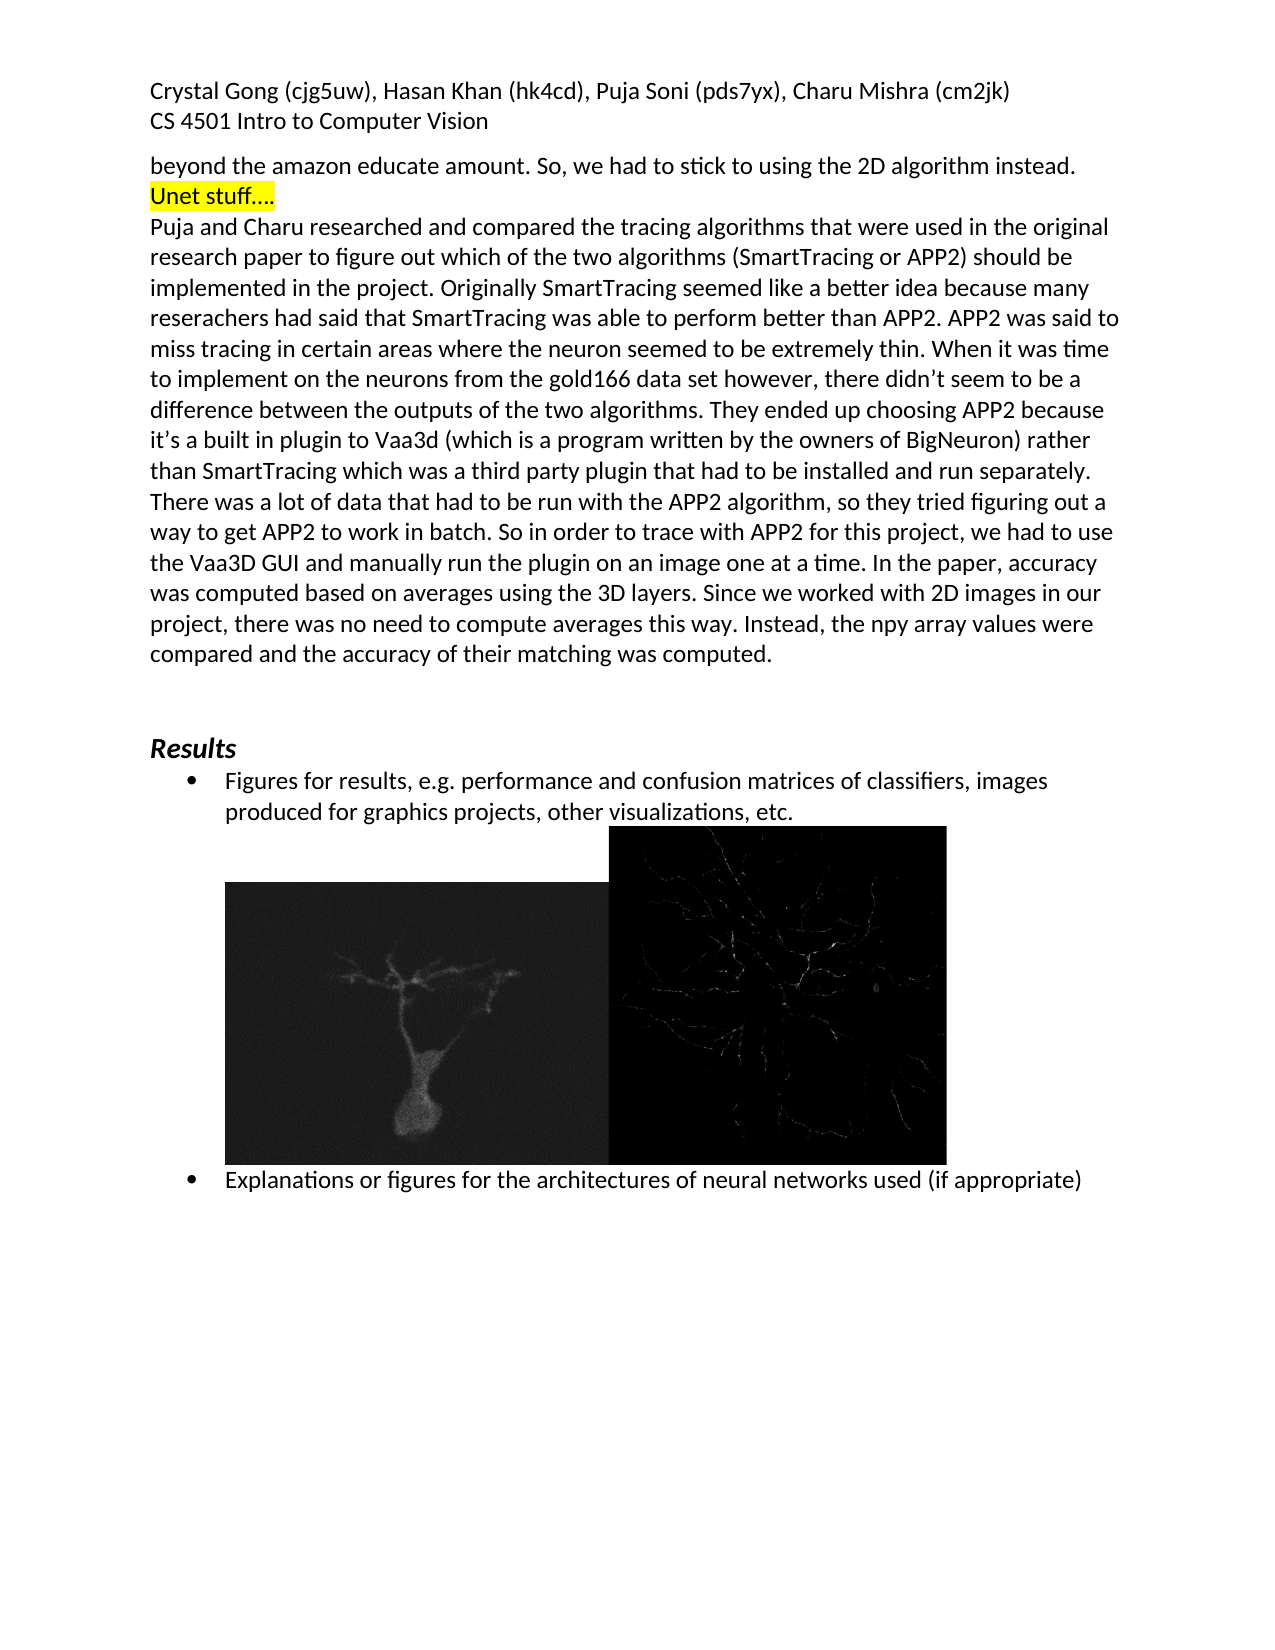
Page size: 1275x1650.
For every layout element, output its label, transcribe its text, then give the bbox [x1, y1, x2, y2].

text Puja and Charu researched and compared the tracing algorithms that were used in the original research paper to figure out which of the two algorithms (SmartTracing or APP2) should be implemented in the project. Originally SmartTracing seemed like a better idea because many reserachers had said that SmartTracing was able to perform better than APP2. APP2 was said to miss tracing in certain areas where the neuron seemed to be extremely thin. When it was time to implement on the neurons from the gold166 data set however, there didn’t seem to be a difference between the outputs of the two algorithms. They ended up choosing APP2 because it’s a built in plugin to Vaa3d (which is a program written by the owners of BigNeuron) rather than SmartTracing which was a third party plugin that had to be installed and run separately. There was a lot of data that had to be run with the APP2 algorithm, so they tried figuring out a way to get APP2 to work in batch. So in order to trace with APP2 for this project, we had to use the Vaa3D GUI and manually run the plugin on an image one at a time. In the paper, accuracy was computed based on averages using the 3D layers. Since we worked with 2D images in our project, there was no need to compute averages this way. Instead, the npy array values were compared and the accuracy of their matching was computed. [150, 211, 1125, 669]
list Figures for results, e.g. performance and confusion matrices of classifiers, images produced for graphics projects, other visualizations, etc. [187, 766, 1125, 827]
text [150, 150, 1125, 211]
list Explanations or figures for the architectures of neural networks used (if appropriate) [187, 1164, 1125, 1195]
text Results [150, 730, 1125, 766]
picture [225, 826, 947, 1165]
